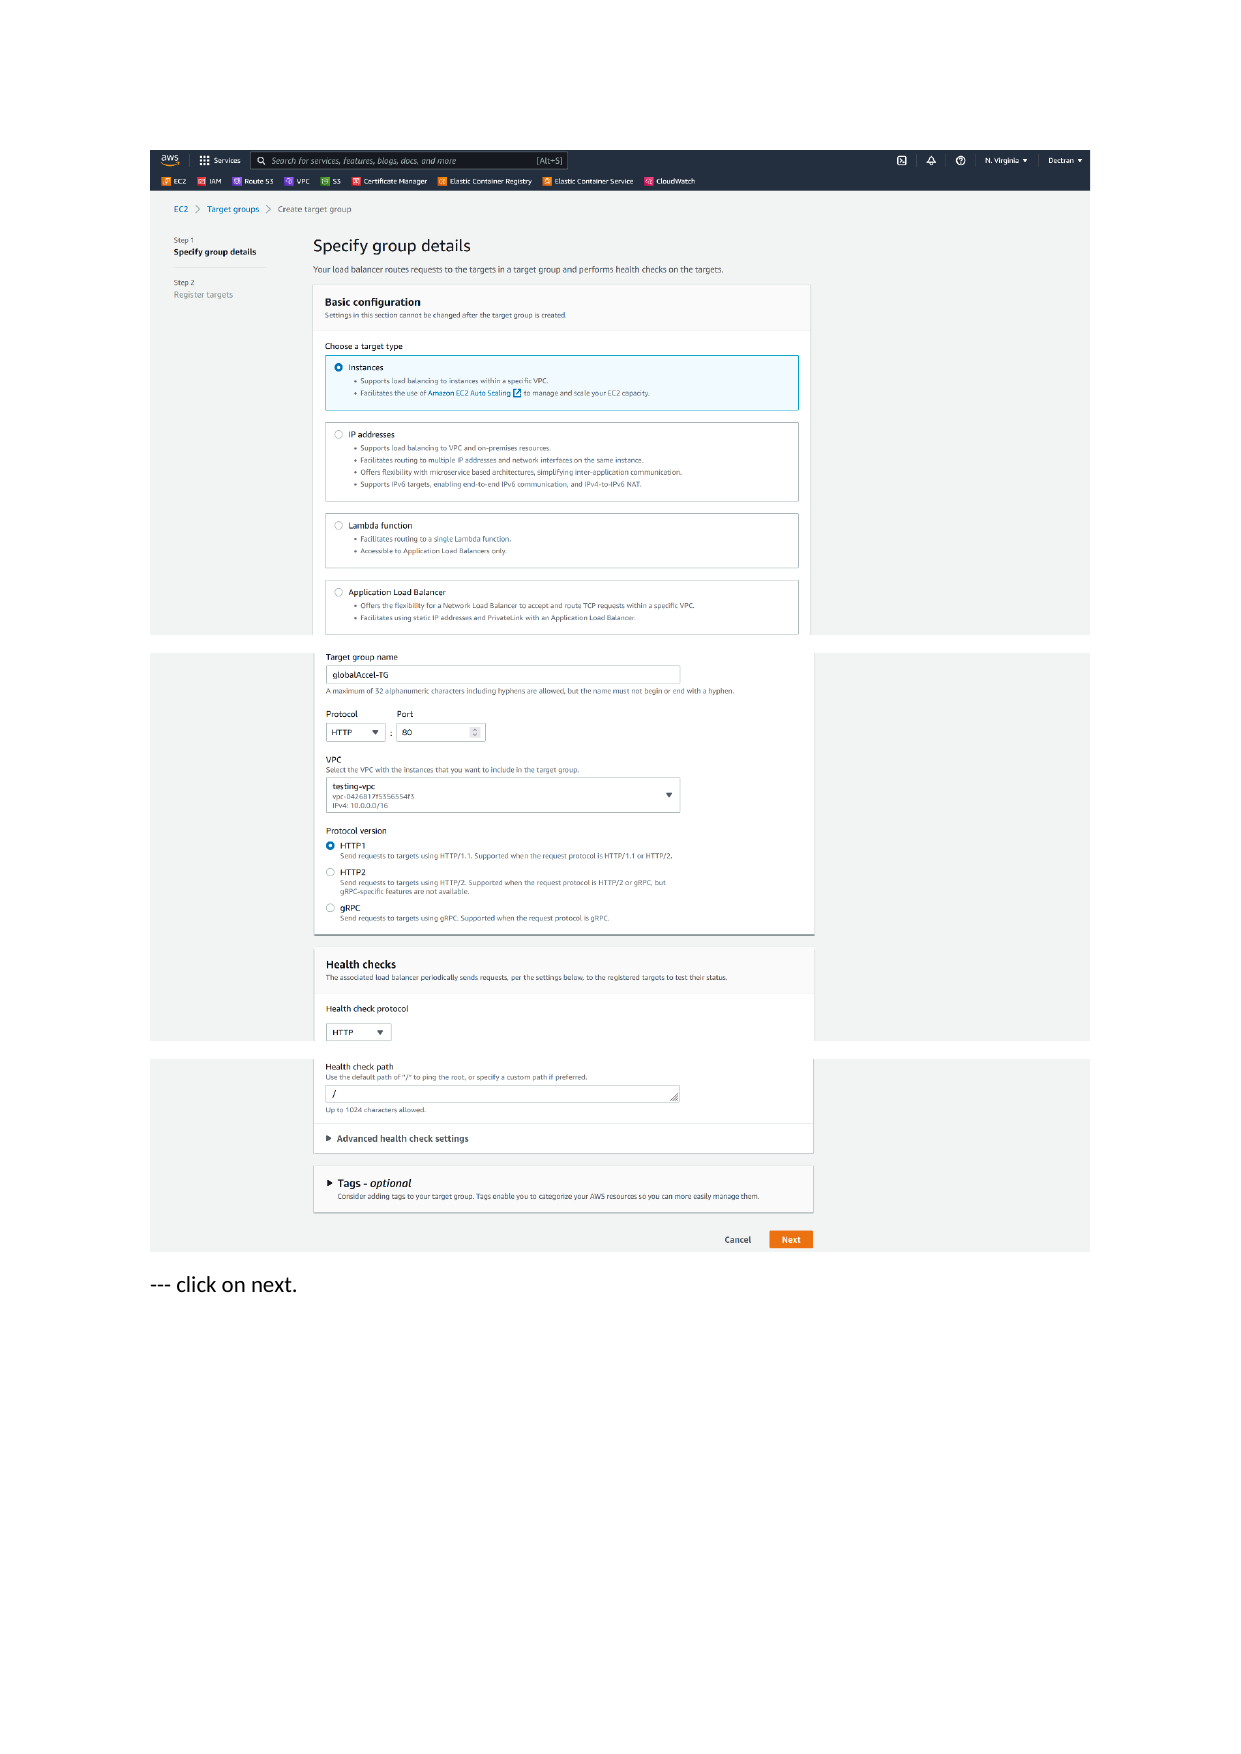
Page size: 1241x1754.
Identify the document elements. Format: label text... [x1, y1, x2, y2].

picture [150, 1059, 1091, 1252]
picture [150, 150, 1091, 635]
picture [150, 653, 1091, 1041]
text --- click on next. [150, 1270, 1090, 1298]
